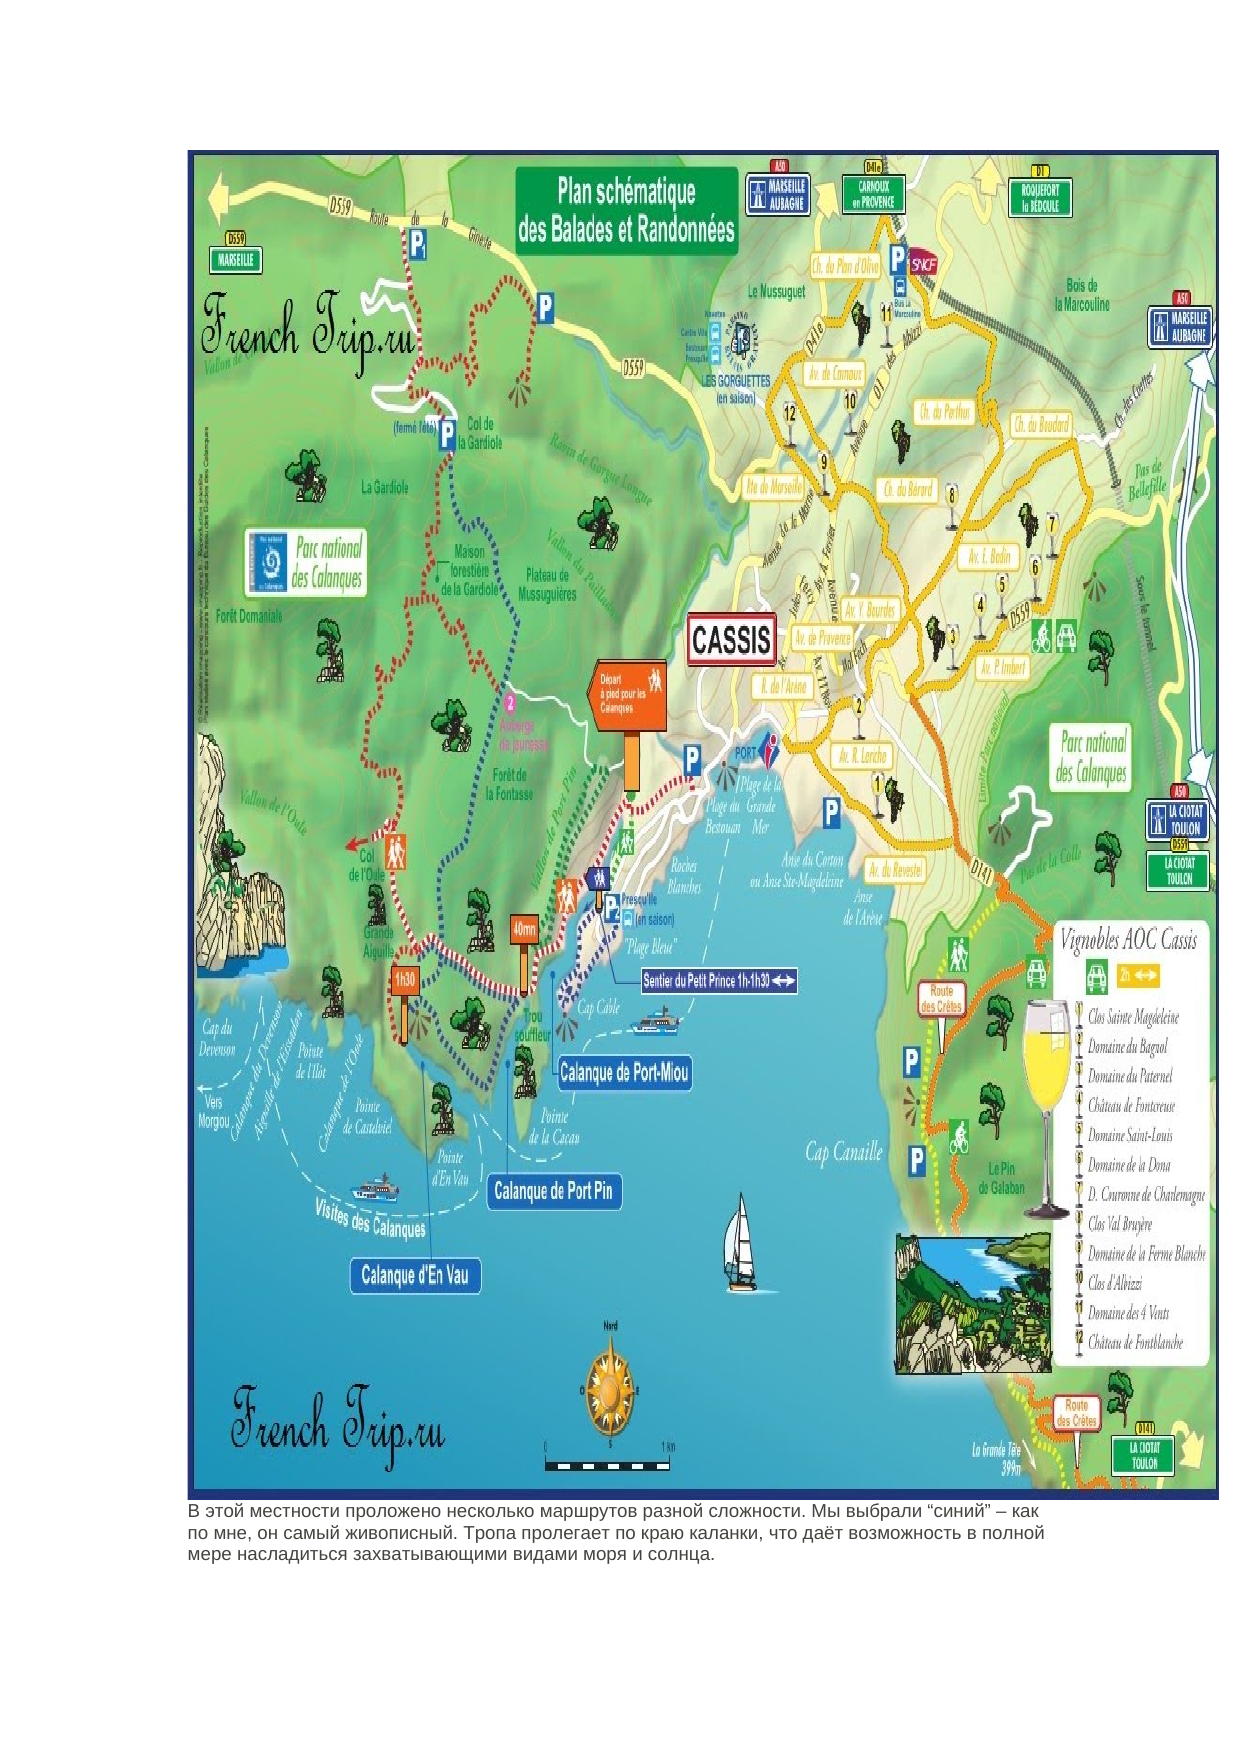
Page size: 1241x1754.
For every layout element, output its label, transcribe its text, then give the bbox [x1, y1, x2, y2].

picture [187, 150, 1219, 1500]
text В этой местности проложено несколько маршрутов разной сложности. Мы выбрали “синий” – как по мне, он самый живописный. Тропа пролегает по краю каланки, что даёт возможность в полной мере насладиться захватывающими видами моря и солнца. [187, 1500, 1053, 1565]
